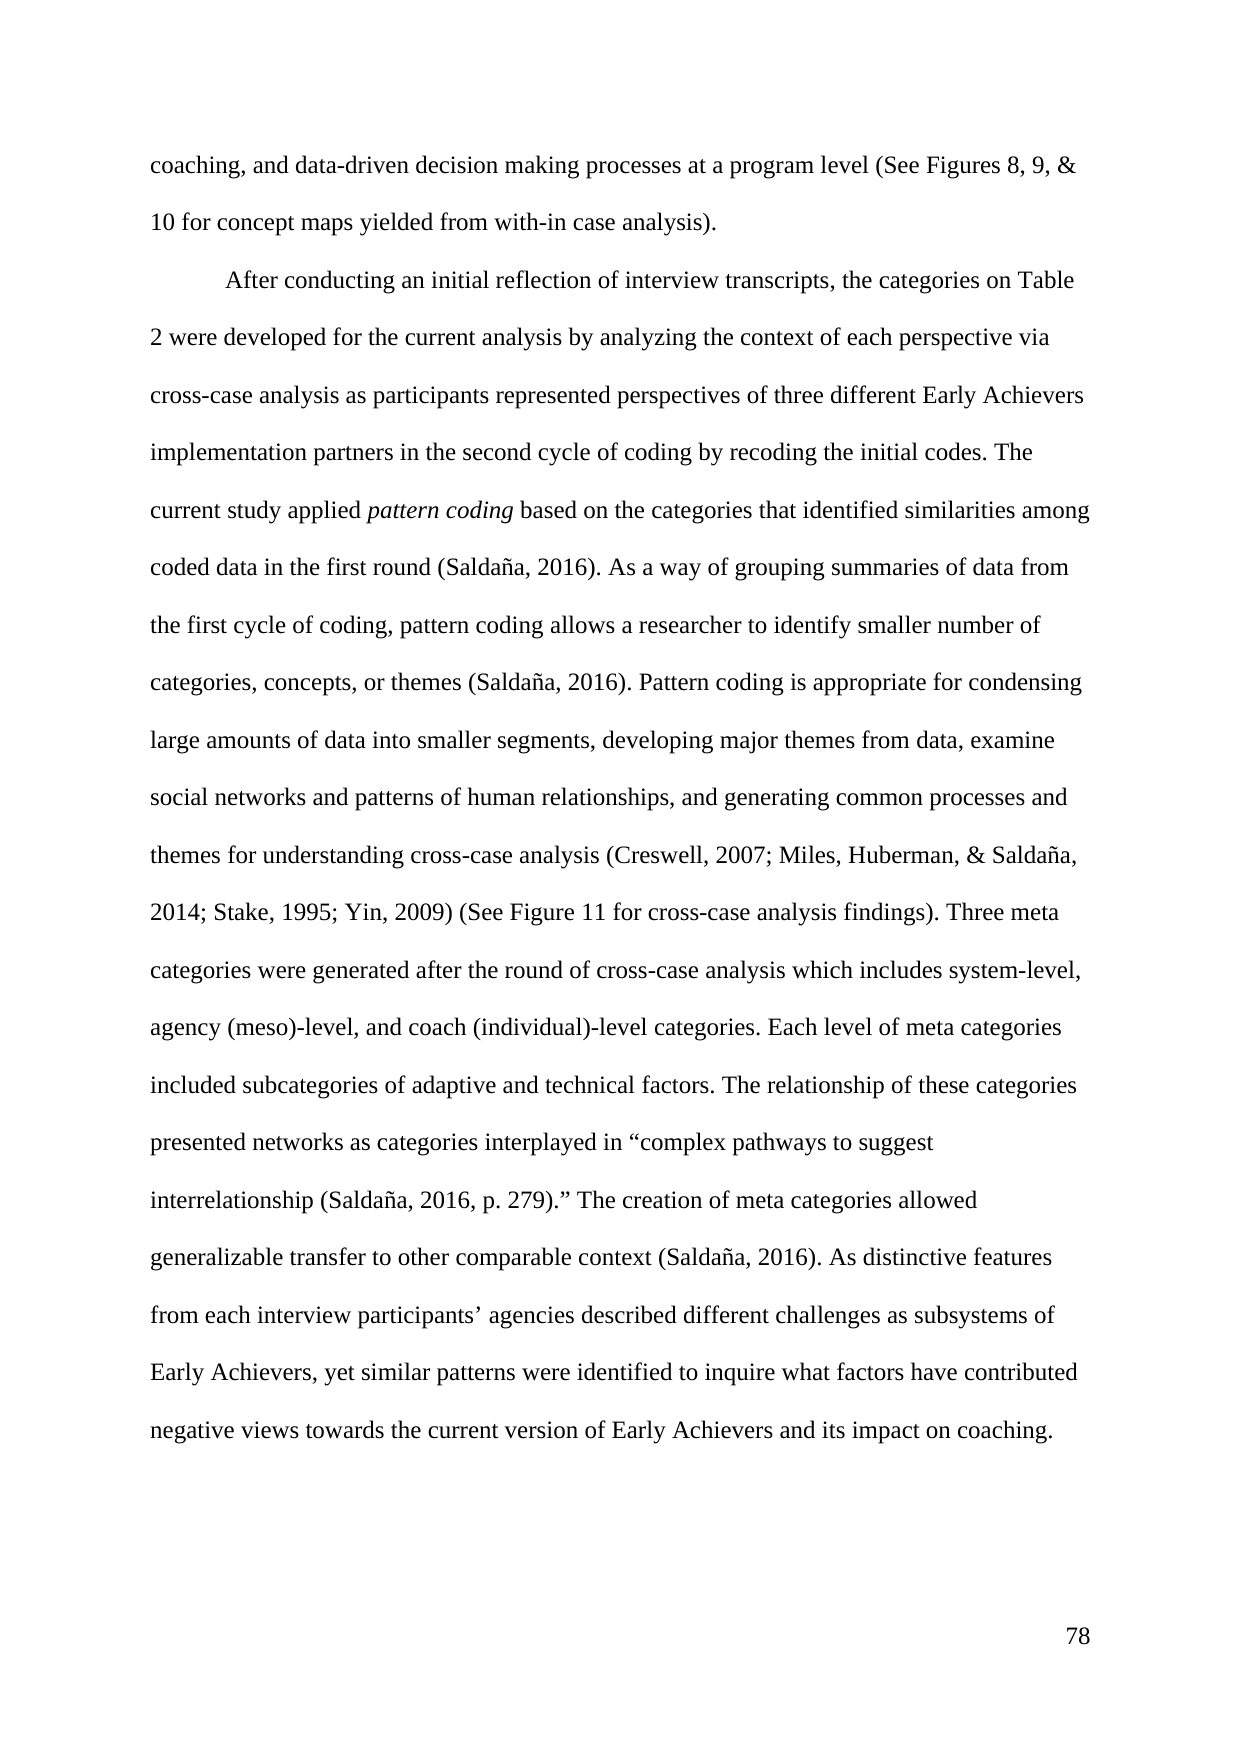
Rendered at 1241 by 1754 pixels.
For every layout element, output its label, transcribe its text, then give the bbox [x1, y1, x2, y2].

text After conducting an initial reflection of interview transcripts, the categories on Table 2 were developed for the current analysis by analyzing the context of each perspective via cross-case analysis as participants represented perspectives of three different Early Achievers implementation partners in the second cycle of coding by recoding the initial codes. The current study applied pattern coding based on the categories that identified similarities among coded data in the first round (Saldaña, 2016). As a way of grouping summaries of data from the first cycle of coding, pattern coding allows a researcher to identify smaller number of categories, concepts, or themes (Saldaña, 2016). Pattern coding is appropriate for condensing large amounts of data into smaller segments, developing major themes from data, examine social networks and patterns of human relationships, and generating common processes and themes for understanding cross-case analysis (Creswell, 2007; Miles, Huberman, & Saldaña, 2014; Stake, 1995; Yin, 2009) (See Figure 11 for cross-case analysis findings). Three meta categories were generated after the round of cross-case analysis which includes system-level, agency (meso)-level, and coach (individual)-level categories. Each level of meta categories included subcategories of adaptive and technical factors. The relationship of these categories presented networks as categories interplayed in “complex pathways to suggest interrelationship (Saldaña, 2016, p. 279).” The creation of meta categories allowed generalizable transfer to other comparable context (Saldaña, 2016). As distinctive features from each interview participants’ agencies described different challenges as subsystems of Early Achievers, yet similar patterns were identified to inquire what factors have contributed negative views towards the current version of Early Achievers and its impact on coaching. [150, 265, 1090, 1444]
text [150, 150, 1090, 236]
